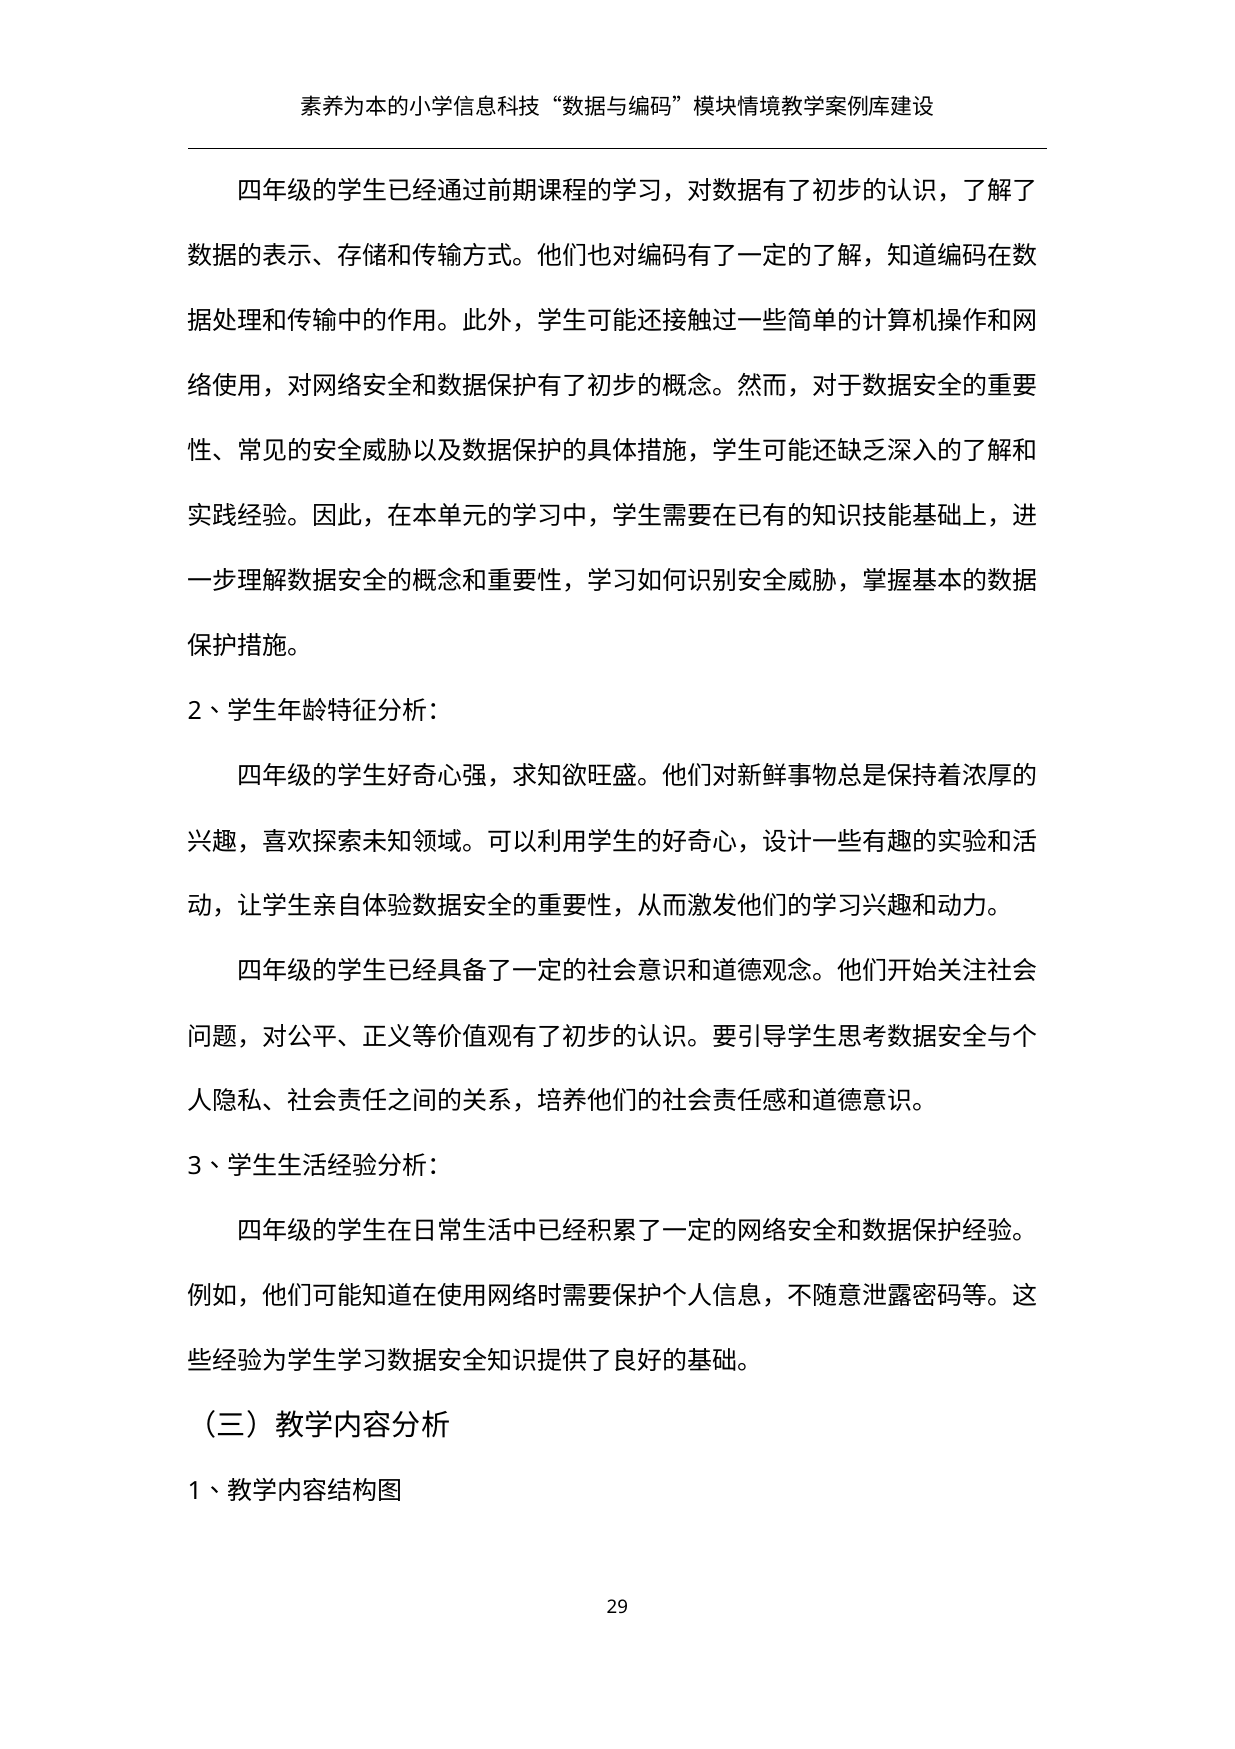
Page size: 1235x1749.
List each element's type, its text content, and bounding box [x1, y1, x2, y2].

list 教学内容分析 [187, 1392, 1047, 1457]
list 四年级的学生在日常生活中已经积累了一定的网络安全和数据保护经验。例如，他们可能知道在使用网络时需要保护个人信息，不随意泄露密码等。这些经验为学生学习数据安全知识提供了良好的基础。 [187, 1197, 1047, 1392]
list 四年级的学生已经通过前期课程的学习，对数据有了初步的认识，了解了数据的表示、存储和传输方式。他们也对编码有了一定的了解，知道编码在数据处理和传输中的作用。此外，学生可能还接触过一些简单的计算机操作和网络使用，对网络安全和数据保护有了初步的概念。然而，对于数据安全的重要性、常见的安全威胁以及数据保护的具体措施，学生可能还缺乏深入的了解和实践经验。因此，在本单元的学习中，学生需要在已有的知识技能基础上，进一步理解数据安全的概念和重要性，学习如何识别安全威胁，掌握基本的数据保护措施。 [187, 157, 1047, 677]
list 四年级的学生好奇心强，求知欲旺盛。他们对新鲜事物总是保持着浓厚的兴趣，喜欢探索未知领域。可以利用学生的好奇心，设计一些有趣的实验和活动，让学生亲自体验数据安全的重要性，从而激发他们的学习兴趣和动力。 [187, 742, 1047, 937]
list 学生年龄特征分析： [187, 677, 1047, 742]
list 四年级的学生已经具备了一定的社会意识和道德观念。他们开始关注社会问题，对公平、正义等价值观有了初步的认识。要引导学生思考数据安全与个人隐私、社会责任之间的关系，培养他们的社会责任感和道德意识。 [187, 937, 1047, 1132]
list 教学内容结构图 [187, 1457, 1047, 1522]
list 学生生活经验分析： [187, 1132, 1047, 1197]
